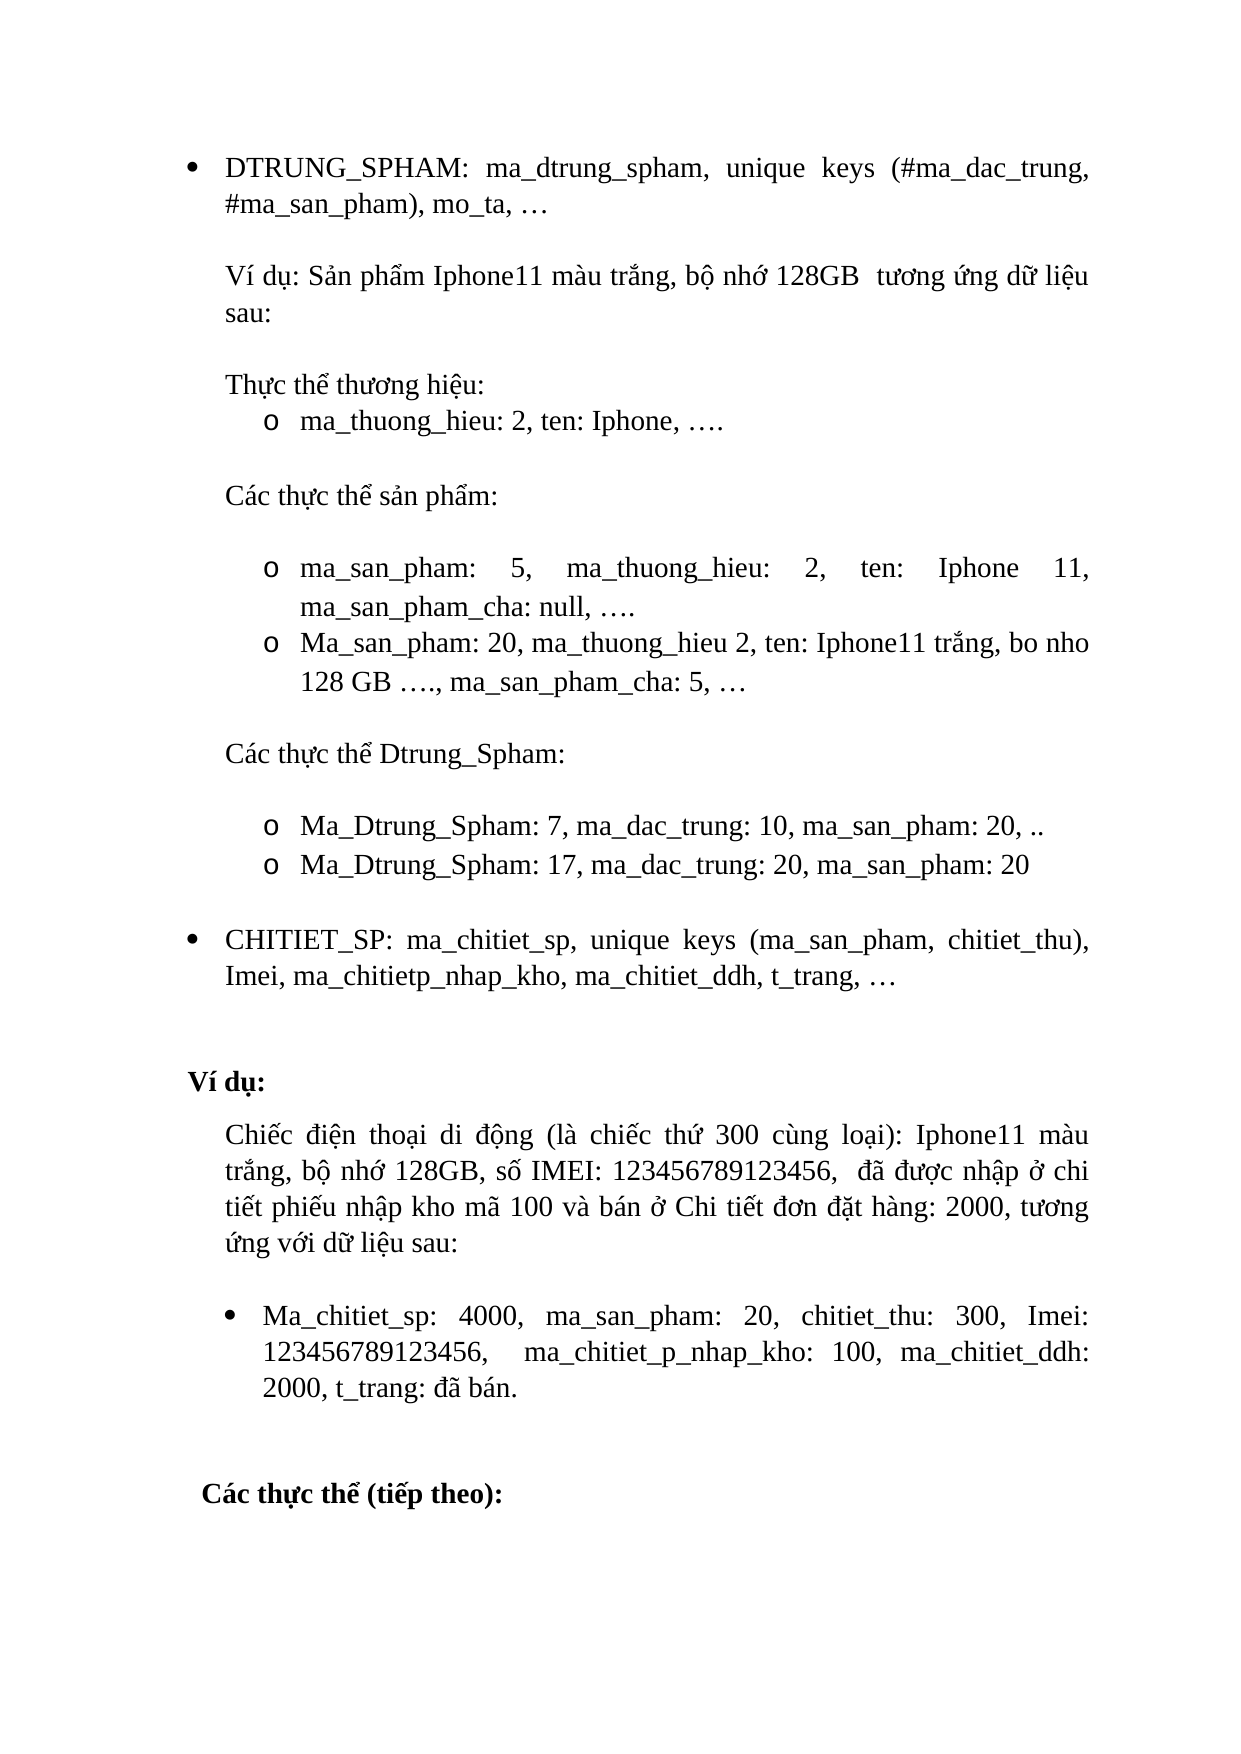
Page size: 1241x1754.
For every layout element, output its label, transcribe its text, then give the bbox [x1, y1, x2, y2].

list Ma_Dtrung_Spham: 17, ma_dac_trung: 20, ma_san_pham: 20 [262, 847, 1090, 883]
list CHITIET_SP: ma_chitiet_sp, unique keys (ma_san_pham, chitiet_thu), Imei, ma_chitietp_nhap_kho, ma_chitiet_ddh, t_trang, … [187, 922, 1090, 992]
text Ví dụ: [187, 1064, 1090, 1098]
list ma_thuong_hieu: 2, ten: Iphone, …. [262, 403, 1090, 439]
list ma_san_pham: 5, ma_thuong_hieu: 2, ten: Iphone 11, ma_san_pham_cha: null, …. [262, 550, 1090, 623]
list Thực thể thương hiệu: [225, 367, 1090, 401]
list Các thực thể sản phẩm: [225, 478, 1090, 512]
list DTRUNG_SPHAM: ma_dtrung_spham, unique keys (#ma_dac_trung, #ma_san_pham), mo_ta, … [187, 150, 1090, 220]
list Ma_san_pham: 20, ma_thuong_hieu 2, ten: Iphone11 trắng, bo nho 128 GB …., ma_san_pham_cha: 5, … [262, 625, 1090, 697]
list Ma_Dtrung_Spham: 7, ma_dac_trung: 10, ma_san_pham: 20, .. [262, 808, 1090, 844]
list Ví dụ: Sản phẩm Iphone11 màu trắng, bộ nhớ 128GB tương ứng dữ liệu sau: [225, 258, 1090, 328]
text Các thực thể (tiếp theo): [150, 1476, 1090, 1509]
list Ma_chitiet_sp: 4000, ma_san_pham: 20, chitiet_thu: 300, Imei: 123456789123456, ma_chitiet_p_nhap_kho: 100, ma_chitiet_ddh: 2000, t_trang: đã bán. [225, 1298, 1090, 1404]
list Chiếc điện thoại di động (là chiếc thứ 300 cùng loại): Iphone11 màu trắng, bộ nhớ 128GB, số IMEI: 123456789123456, đã được nhập ở chi tiết phiếu nhập kho mã 100 và bán ở Chi tiết đơn đặt hàng: 2000, tương ứng với dữ liệu sau: [225, 1117, 1090, 1259]
list Các thực thể Dtrung_Spham: [225, 736, 1090, 770]
